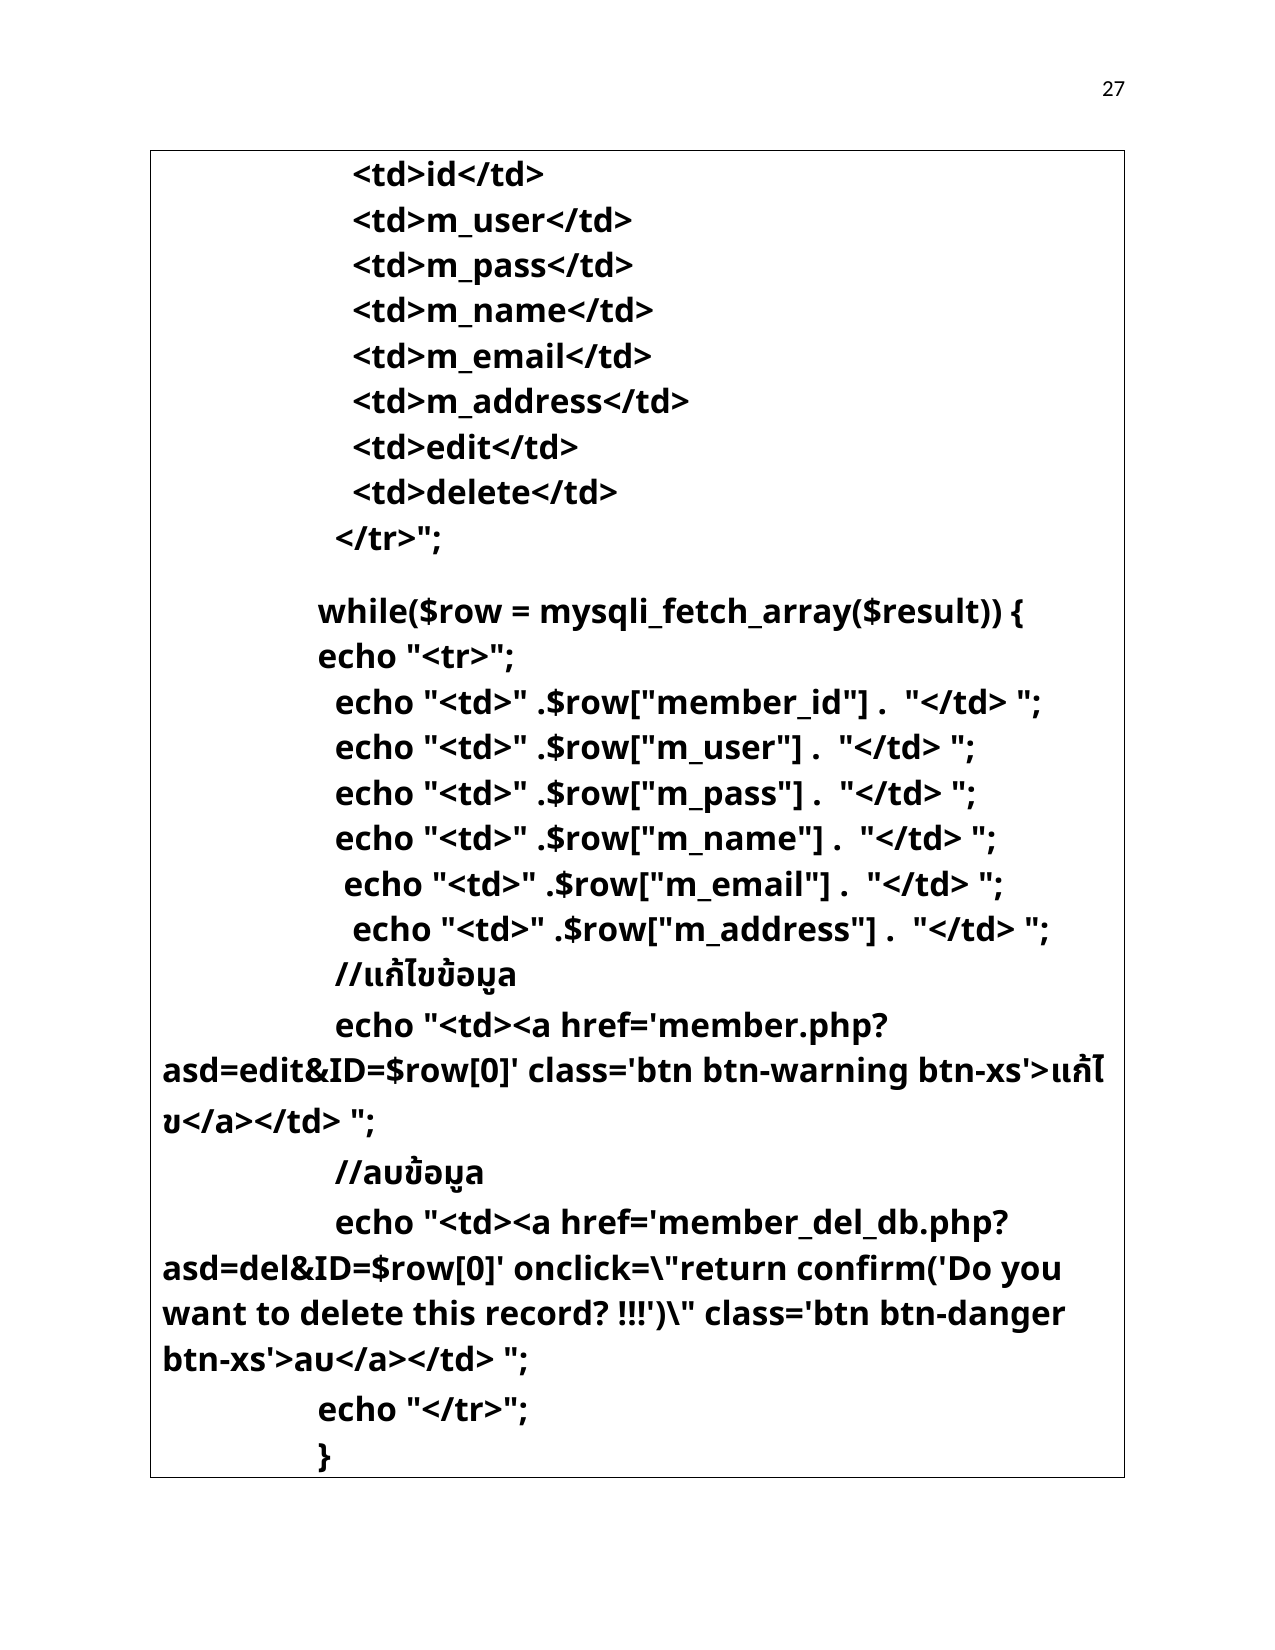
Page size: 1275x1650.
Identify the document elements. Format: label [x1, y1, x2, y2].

table_header [151, 151, 1124, 1477]
